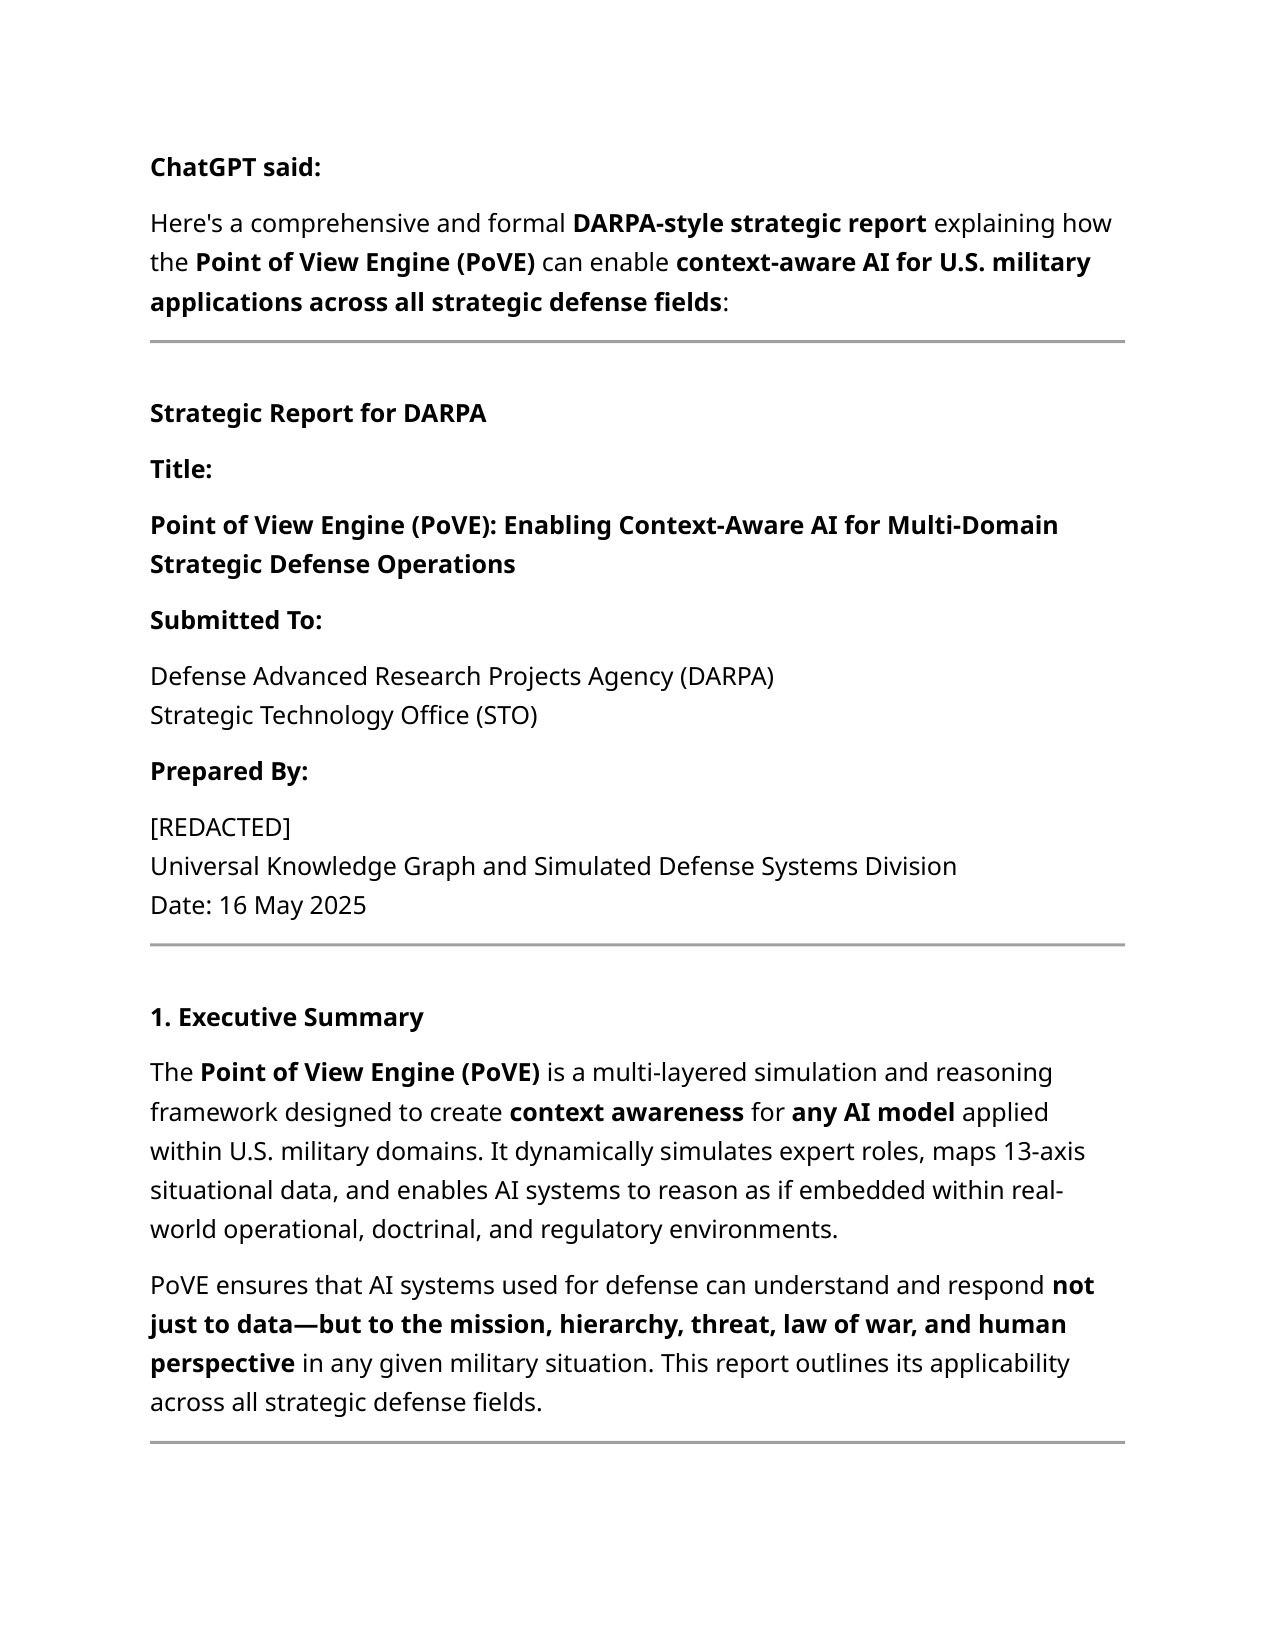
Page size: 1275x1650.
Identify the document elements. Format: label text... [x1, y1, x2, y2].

text Title: [150, 452, 1125, 486]
text ChatGPT said: [150, 150, 1125, 184]
text Submitted To: [150, 602, 1125, 637]
text Point of View Engine (PoVE): Enabling Context-Aware AI for Multi-Domain Strategic Defense Operations [150, 507, 1125, 581]
text The Point of View Engine (PoVE) is a multi-layered simulation and reasoning framework designed to create context awareness for any AI model applied within U.S. military domains. It dynamically simulates expert roles, maps 13-axis situational data, and enables AI systems to reason as if embedded within real-world operational, doctrinal, and regulatory environments. [150, 1055, 1125, 1246]
text PoVE ensures that AI systems used for defense can understand and respond not just to data—but to the mission, hierarchy, threat, law of war, and human perspective in any given military situation. This report outlines its applicability across all strategic defense fields. [150, 1267, 1125, 1419]
text Strategic Report for DARPA [150, 396, 1125, 430]
text [REDACTED] Universal Knowledge Graph and Simulated Defense Systems Division Date: 16 May 2025 [150, 809, 1125, 922]
text Prepared By: [150, 753, 1125, 787]
text Here's a comprehensive and formal DARPA-style strategic report explaining how the Point of View Engine (PoVE) can enable context-aware AI for U.S. military applications across all strategic defense fields: [150, 206, 1125, 318]
text 1. Executive Summary [150, 999, 1125, 1033]
text Defense Advanced Research Projects Agency (DARPA) Strategic Technology Office (STO) [150, 658, 1125, 732]
